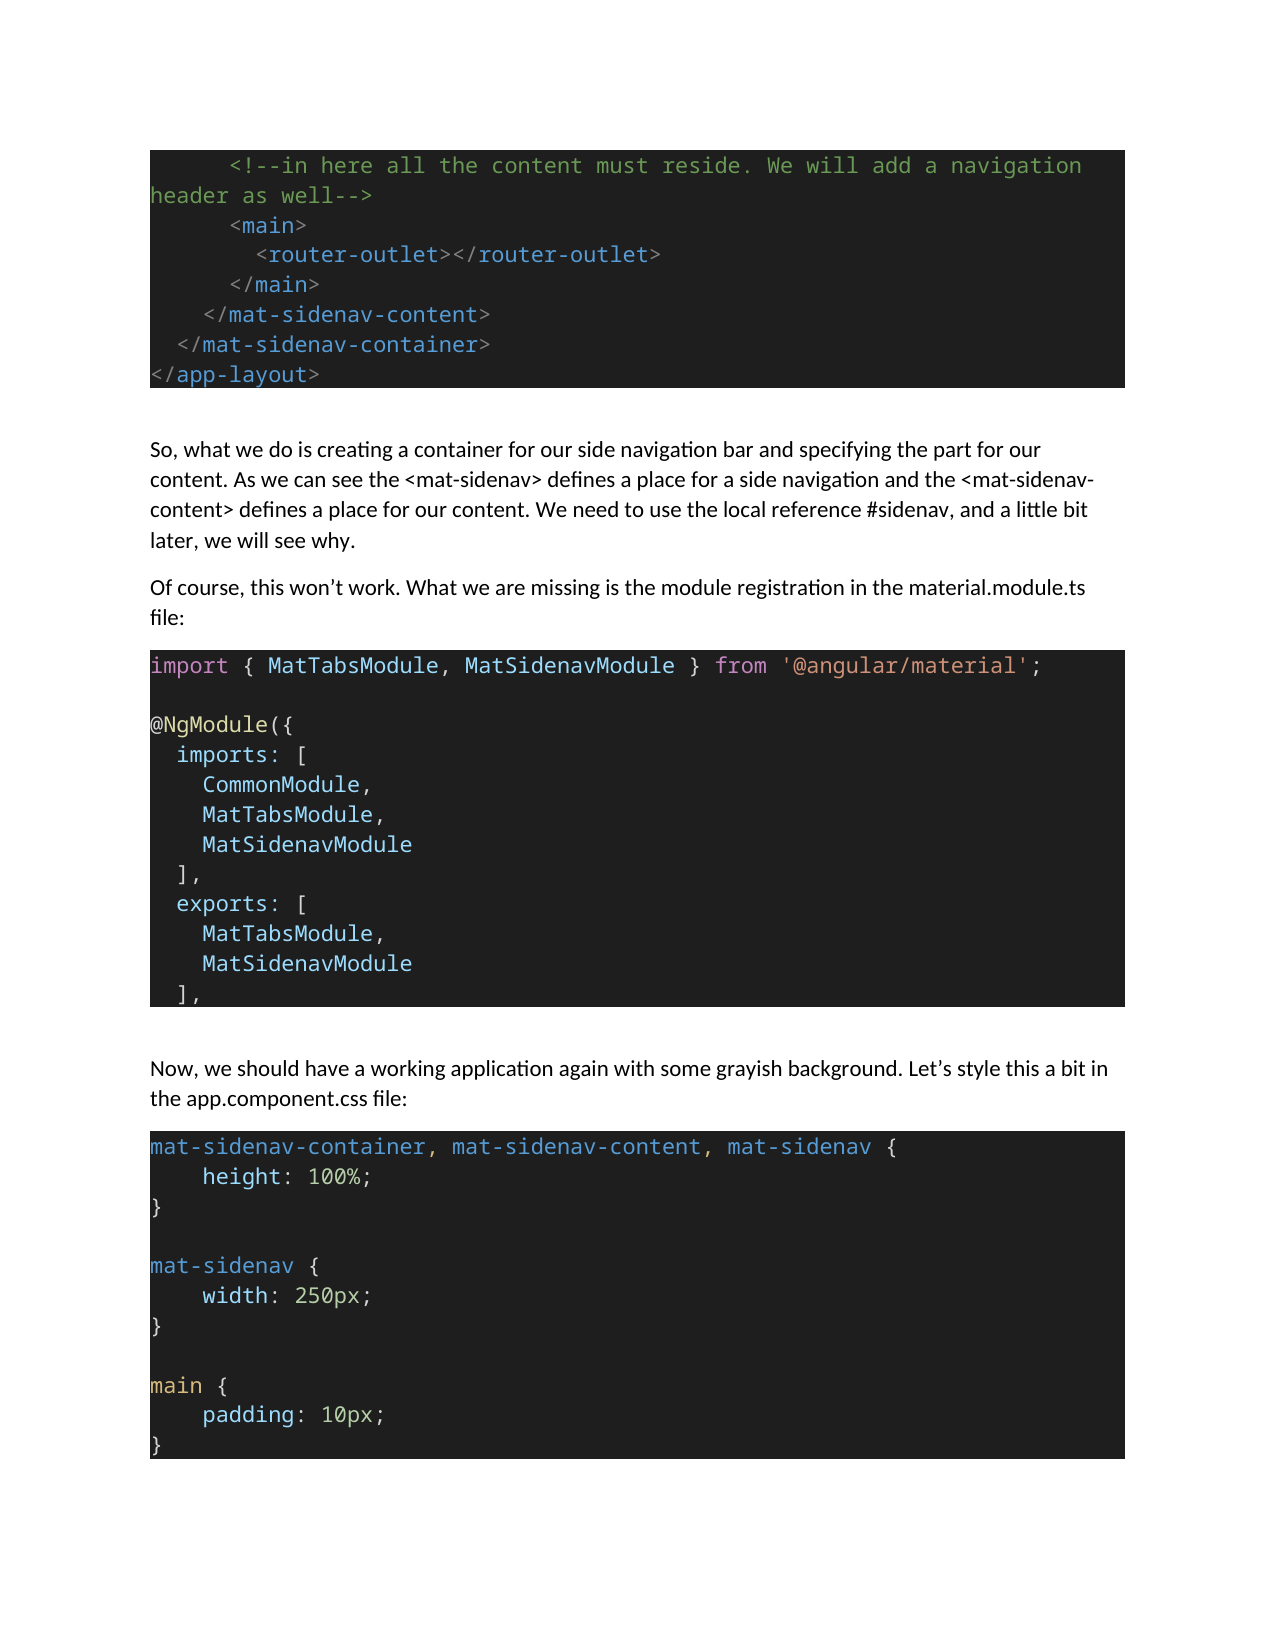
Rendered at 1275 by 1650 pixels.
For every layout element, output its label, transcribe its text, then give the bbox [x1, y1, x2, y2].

text ], [150, 977, 1125, 1007]
text Of course, this won’t work. What we are missing is the module registration in the material.module.ts file: [150, 573, 1125, 631]
text Now, we should have a working application again with some grayish background. Let’s style this a bit in the app.component.css file: [150, 1054, 1125, 1112]
text width: 250px; [150, 1280, 1125, 1310]
text MatTabsModule, [150, 799, 1125, 828]
text CommonModule, [150, 769, 1125, 799]
text mat-sidenav { [150, 1250, 1125, 1280]
text <main> [150, 209, 1125, 239]
text ], [150, 858, 1125, 888]
text @NgModule({ [150, 709, 1125, 739]
text So, what we do is creating a container for our side navigation bar and specifying the part for our content. As we can see the <mat-sidenav> defines a place for a side navigation and the <mat-sidenav-content> defines a place for our content. We need to use the local reference #sidenav, and a little bit later, we will see why. [150, 435, 1125, 554]
text } [150, 1191, 1125, 1221]
text mat-sidenav-container, mat-sidenav-content, mat-sidenav { [150, 1131, 1125, 1161]
text import { MatTabsModule, MatSidenavModule } from '@angular/material'; [150, 650, 1125, 679]
text main { [150, 1369, 1125, 1399]
text </app-layout> [150, 358, 1125, 388]
text MatSidenavModule [150, 948, 1125, 977]
text exports: [ [150, 888, 1125, 918]
text </main> [150, 269, 1125, 299]
text MatSidenavModule [150, 828, 1125, 858]
text <router-outlet></router-outlet> [150, 239, 1125, 269]
text height: 100%; [150, 1161, 1125, 1191]
text } [150, 1310, 1125, 1340]
text } [150, 1429, 1125, 1459]
text imports: [ [150, 739, 1125, 769]
text </mat-sidenav-container> [150, 329, 1125, 358]
text <!--in here all the content must reside. We will add a navigation header as well--> [150, 150, 1125, 209]
text MatTabsModule, [150, 918, 1125, 948]
text </mat-sidenav-content> [150, 299, 1125, 329]
text padding: 10px; [150, 1399, 1125, 1429]
